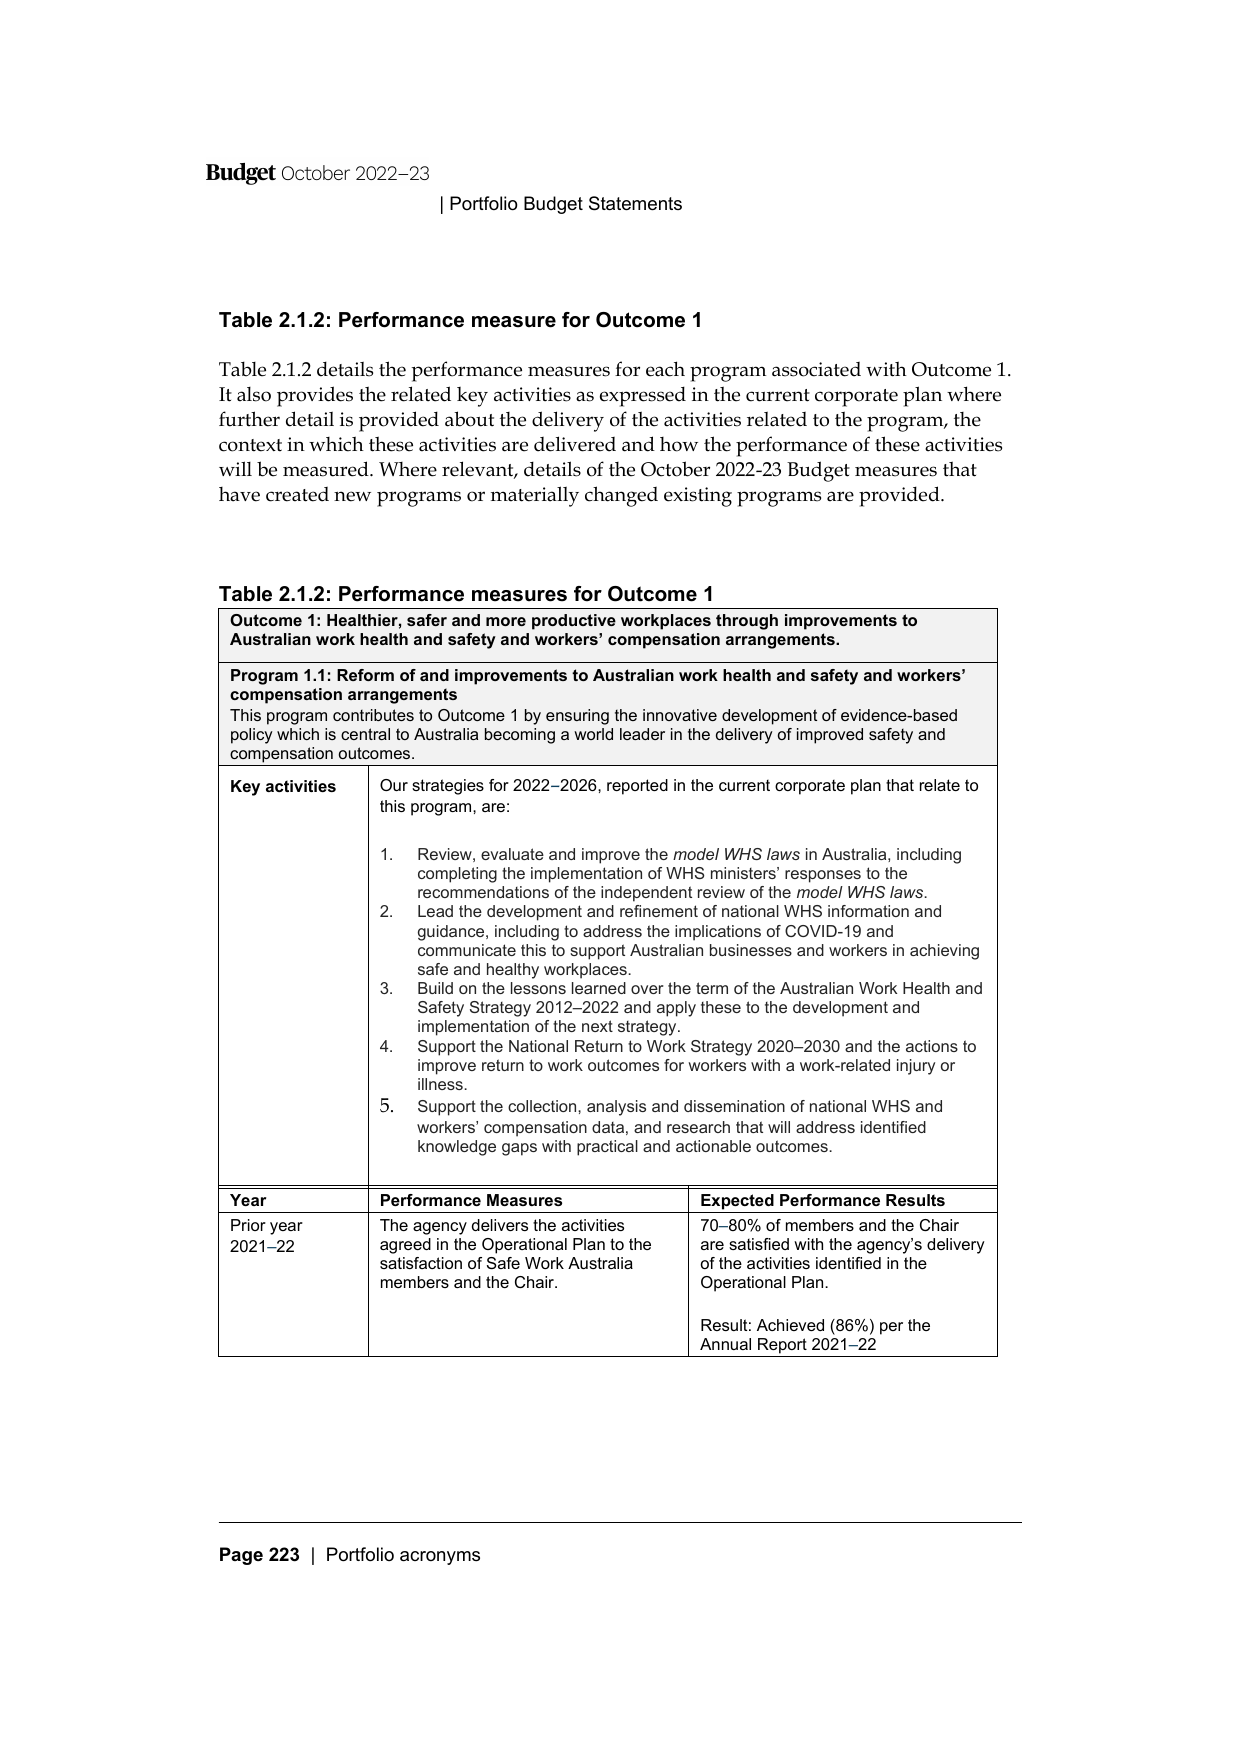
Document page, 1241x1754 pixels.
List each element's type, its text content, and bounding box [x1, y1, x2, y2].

table_cell Performance Measures [369, 1189, 688, 1212]
subtitle Table 2.1.2: Performance measure for Outcome 1 [218, 308, 1022, 332]
table_cell The agency delivers the activities agreed in the Operational Plan to the satisfaction of Safe Work Australia members and the Chair. [369, 1213, 688, 1356]
table_cell Our strategies for 2022–2026, reported in the current corporate plan that relate to this program, are: Review, evaluate and improve the model WHS laws in Australia, including completing the implementation of WHS ministers’ responses to the recommendations of the independent review of the model WHS laws. Lead the development and refinement of national WHS information and guidance, including to address the implications of COVID-19 and communicate this to support Australian businesses and workers in achieving safe and healthy workplaces. Build on the lessons learned over the term of the Australian Work Health and Safety Strategy 2012–2022 and apply these to the development and implementation of the next strategy. Support the National Return to Work Strategy 2020–2030 and the actions to improve return to work outcomes for workers with a work-related injury or illness. Support the collection, analysis and dissemination of national WHS and workers’ compensation data, and research that will address identified knowledge gaps with practical and actionable outcomes. [369, 766, 997, 1185]
text Table 2.1.2 details the performance measures for each program associated with Outcome 1. It also provides the related key activities as expressed in the current corporate plan where further detail is provided about the delivery of the activities related to the program, the context in which these activities are delivered and how the performance of these activities will be measured. Where relevant, details of the October 2022-23 Budget measures that have created new programs or materially changed existing programs are provided. [218, 357, 1022, 507]
picture [206, 157, 429, 186]
table_header Outcome 1: Healthier, safer and more productive workplaces through improvements to Australian work health and safety and workers’ compensation arrangements. [219, 609, 997, 662]
table_cell Year [219, 1189, 368, 1212]
table_cell 70–80% of members and the Chair are satisfied with the agency’s delivery of the activities identified in the Operational Plan. Result: Achieved (86%) per the Annual Report 2021–22 [689, 1213, 997, 1356]
table_cell Program 1.1: Reform of and improvements to Australian work health and safety and workers’ compensation arrangements This program contributes to Outcome 1 by ensuring the innovative development of evidence-based policy which is central to Australia becoming a world leader in the delivery of improved safety and compensation outcomes. [219, 663, 997, 765]
table_cell Expected Performance Results [689, 1189, 997, 1212]
table_cell Prior year 2021–22 [219, 1213, 368, 1356]
table_cell Key activities [219, 766, 368, 1185]
subtitle Table 2.1.2: Performance measures for Outcome 1 [218, 582, 1022, 606]
